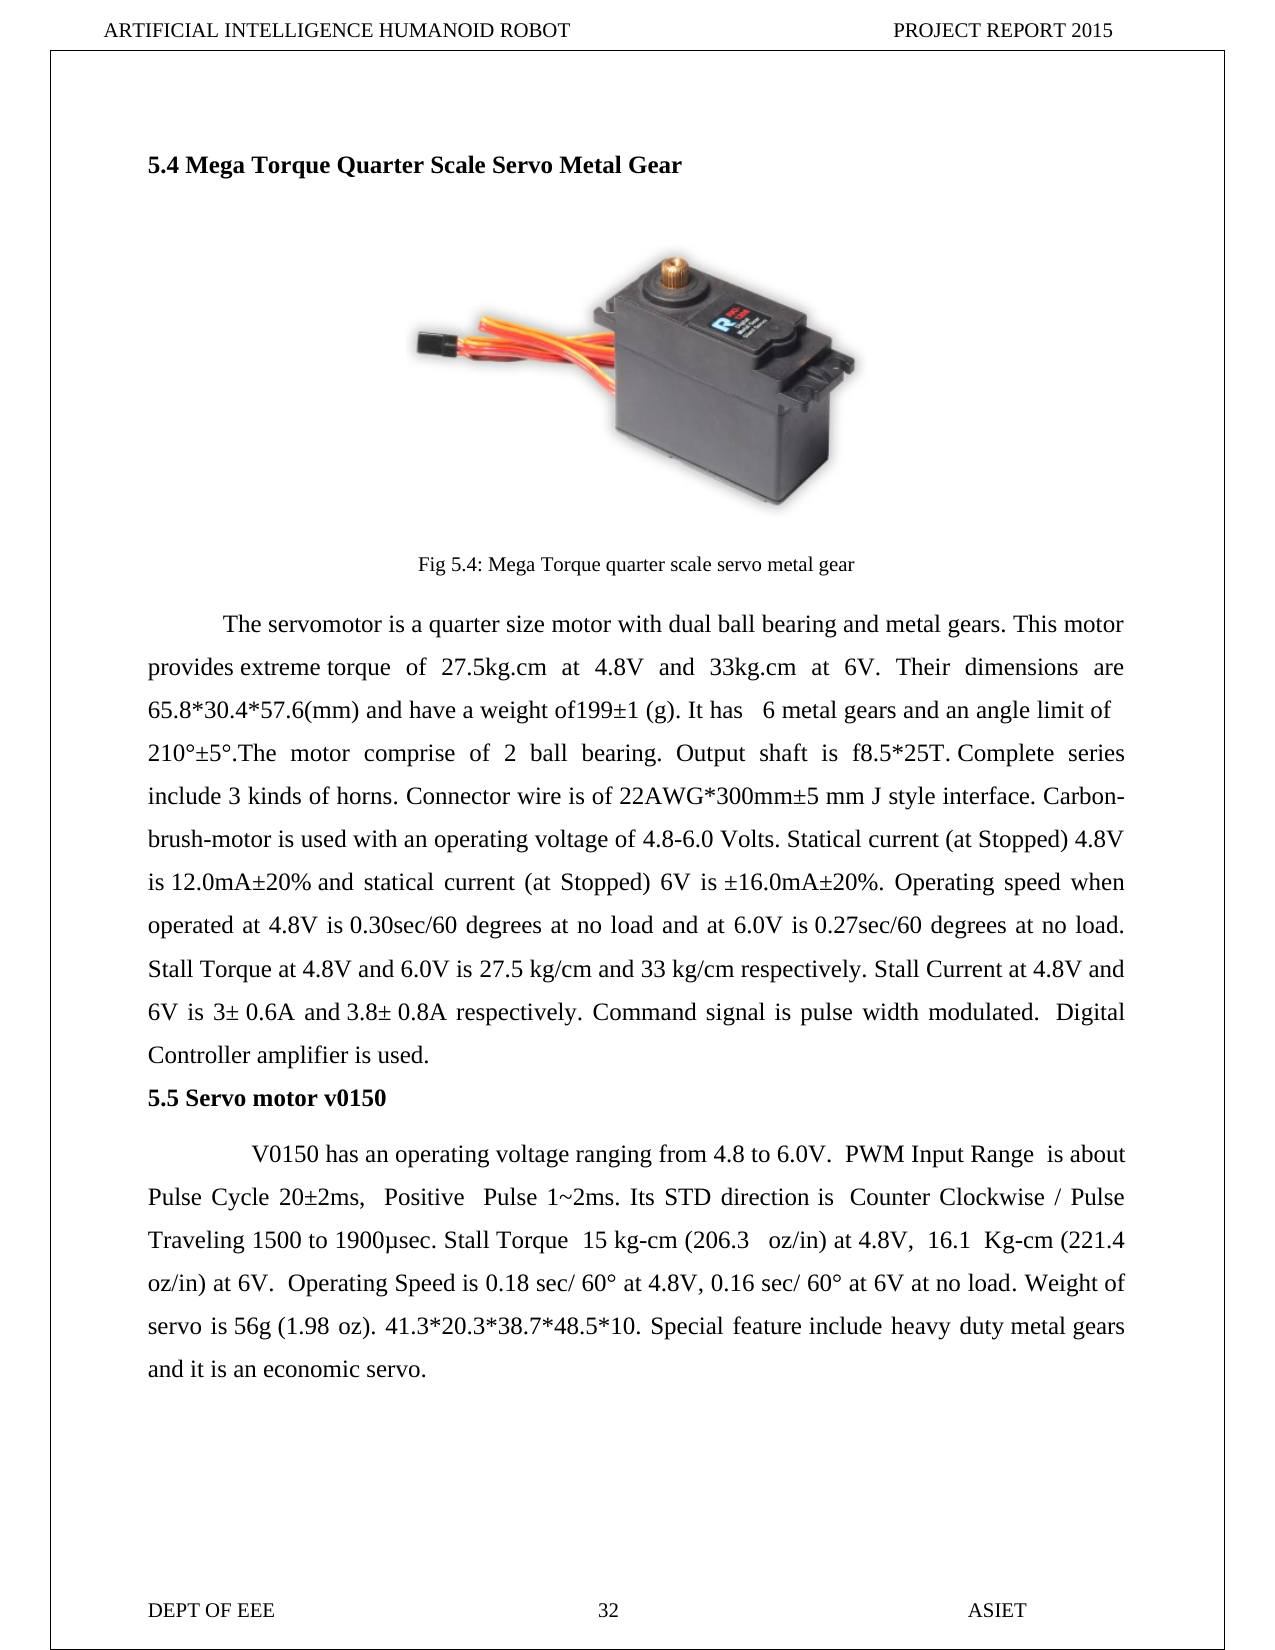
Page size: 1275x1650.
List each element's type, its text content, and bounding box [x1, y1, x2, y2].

text 5.5 Servo motor v0150 [148, 1083, 1125, 1112]
picture [405, 245, 867, 517]
text Fig 5.4: Mega Torque quarter scale servo metal gear [148, 552, 1125, 576]
text V0150 has an operating voltage ranging from 4.8 to 6.0V. PWM Input Range is about Pulse Cycle 20±2ms, Positive Pulse 1~2ms. Its STD direction is Counter Clockwise / Pulse Traveling 1500 to 1900µsec. Stall Torque 15 kg-cm (206.3 oz/in) at 4.8V, 16.1 Kg-cm (221.4 oz/in) at 6V. Operating Speed is 0.18 sec/ 60° at 4.8V, 0.16 sec/ 60° at 6V at no load. Weight of servo is 56g (1.98 oz). 41.3*20.3*38.7*48.5*10. Special feature include heavy duty metal gears and it is an economic servo. [148, 1139, 1125, 1383]
subtitle 5.4 Mega Torque Quarter Scale Servo Metal Gear [148, 150, 1125, 179]
text The servomotor is a quarter size motor with dual ball bearing and metal gears. This motor provides extreme torque of 27.5kg.cm at 4.8V and 33kg.cm at 6V. Their dimensions are 65.8*30.4*57.6(mm) and have a weight of199±1 (g). It has 6 metal gears and an angle limit of 210°±5°.The motor comprise of 2 ball bearing. Output shaft is f8.5*25T. Complete series include 3 kinds of horns. Connector wire is of 22AWG*300mm±5 mm J style interface. Carbon-brush-motor is used with an operating voltage of 4.8-6.0 Volts. Statical current (at Stopped) 4.8V is 12.0mA±20% and statical current (at Stopped) 6V is ±16.0mA±20%. Operating speed when operated at 4.8V is 0.30sec/60 degrees at no load and at 6.0V is 0.27sec/60 degrees at no load. Stall Torque at 4.8V and 6.0V is 27.5 kg/cm and 33 kg/cm respectively. Stall Current at 4.8V and 6V is 3± 0.6A and 3.8± 0.8A respectively. Command signal is pulse width modulated. Digital Controller amplifier is used. [148, 609, 1125, 1069]
